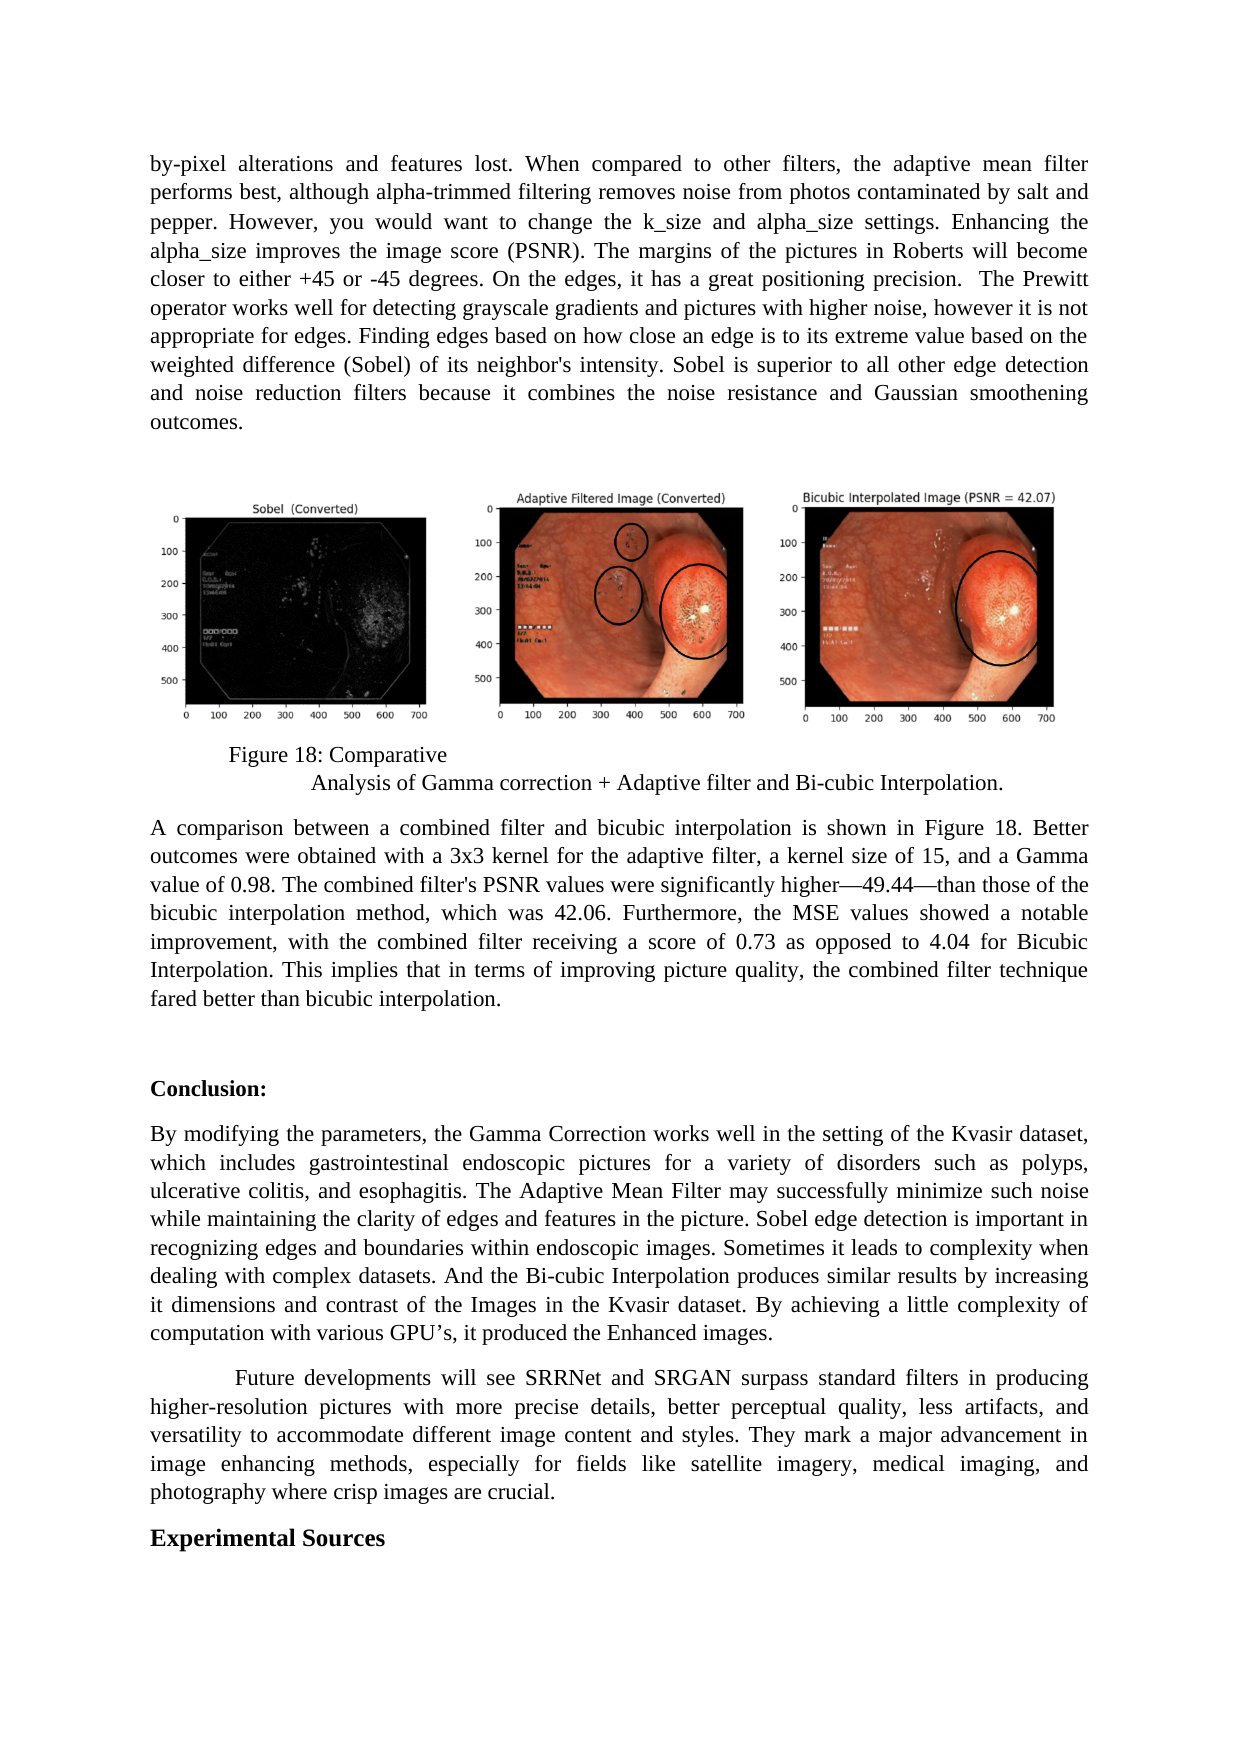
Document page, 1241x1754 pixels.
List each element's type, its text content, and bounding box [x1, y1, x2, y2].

text Conclusion: [150, 1075, 1090, 1101]
text By modifying the parameters, the Gamma Correction works well in the setting of the Kvasir dataset, which includes gastrointestinal endoscopic pictures for a variety of disorders such as polyps, ulcerative colitis, and esophagitis. The Adaptive Mean Filter may successfully minimize such noise while maintaining the clarity of edges and features in the picture. Sobel edge detection is important in recognizing edges and boundaries within endoscopic images. Sometimes it leads to complexity when dealing with complex datasets. And the Bi-cubic Interpolation produces similar results by increasing it dimensions and contrast of the Images in the Kvasir dataset. By achieving a little complexity of computation with various GPU’s, it produced the Enhanced images. [150, 1120, 1090, 1346]
list Figure 18: Comparative Analysis of Gamma correction + Adaptive filter and Bi-cubic Interpolation. [225, 741, 1090, 795]
text Future developments will see SRRNet and SRGAN surpass standard filters in producing higher-resolution pictures with more precise details, better perceptual quality, less artifacts, and versatility to accommodate different image content and styles. They mark a major advancement in image enhancing methods, especially for fields like satellite imagery, medical imaging, and photography where crisp images are crucial. [150, 1364, 1090, 1504]
picture [150, 497, 436, 722]
picture [468, 484, 746, 725]
picture [775, 473, 1063, 724]
text A comparison between a combined filter and bicubic interpolation is shown in Figure 18. Better outcomes were obtained with a 3x3 kernel for the adaptive filter, a kernel size of 15, and a Gamma value of 0.98. The combined filter's PSNR values were significantly higher—49.44—than those of the bicubic interpolation method, which was 42.06. Furthermore, the MSE values showed a notable improvement, with the combined filter receiving a score of 0.73 as opposed to 4.04 for Bicubic Interpolation. This implies that in terms of improving picture quality, the combined filter technique fared better than bicubic interpolation. [150, 814, 1090, 1011]
text Experimental Sources [150, 1523, 1090, 1552]
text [150, 150, 1090, 434]
